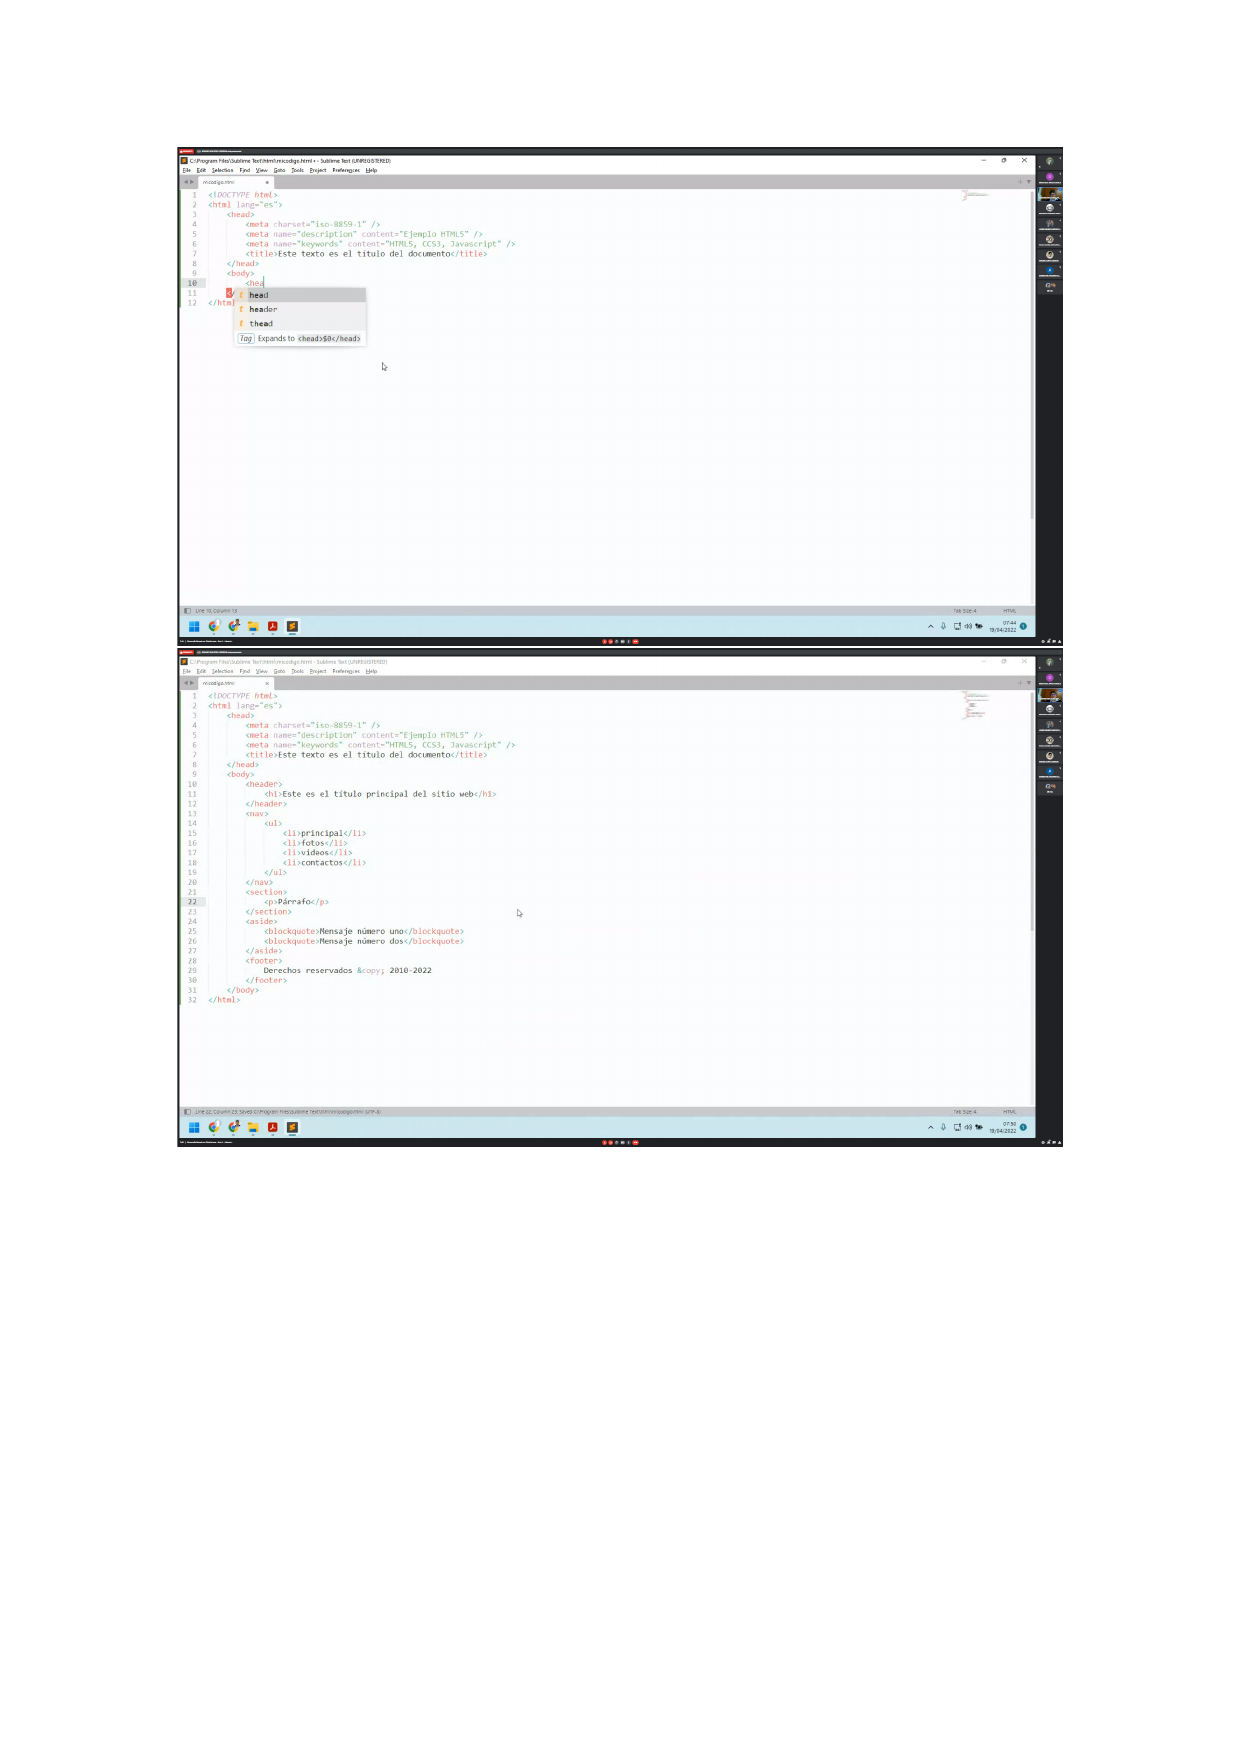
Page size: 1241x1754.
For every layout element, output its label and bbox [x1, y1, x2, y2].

picture [177, 648, 1063, 1147]
picture [177, 147, 1063, 646]
